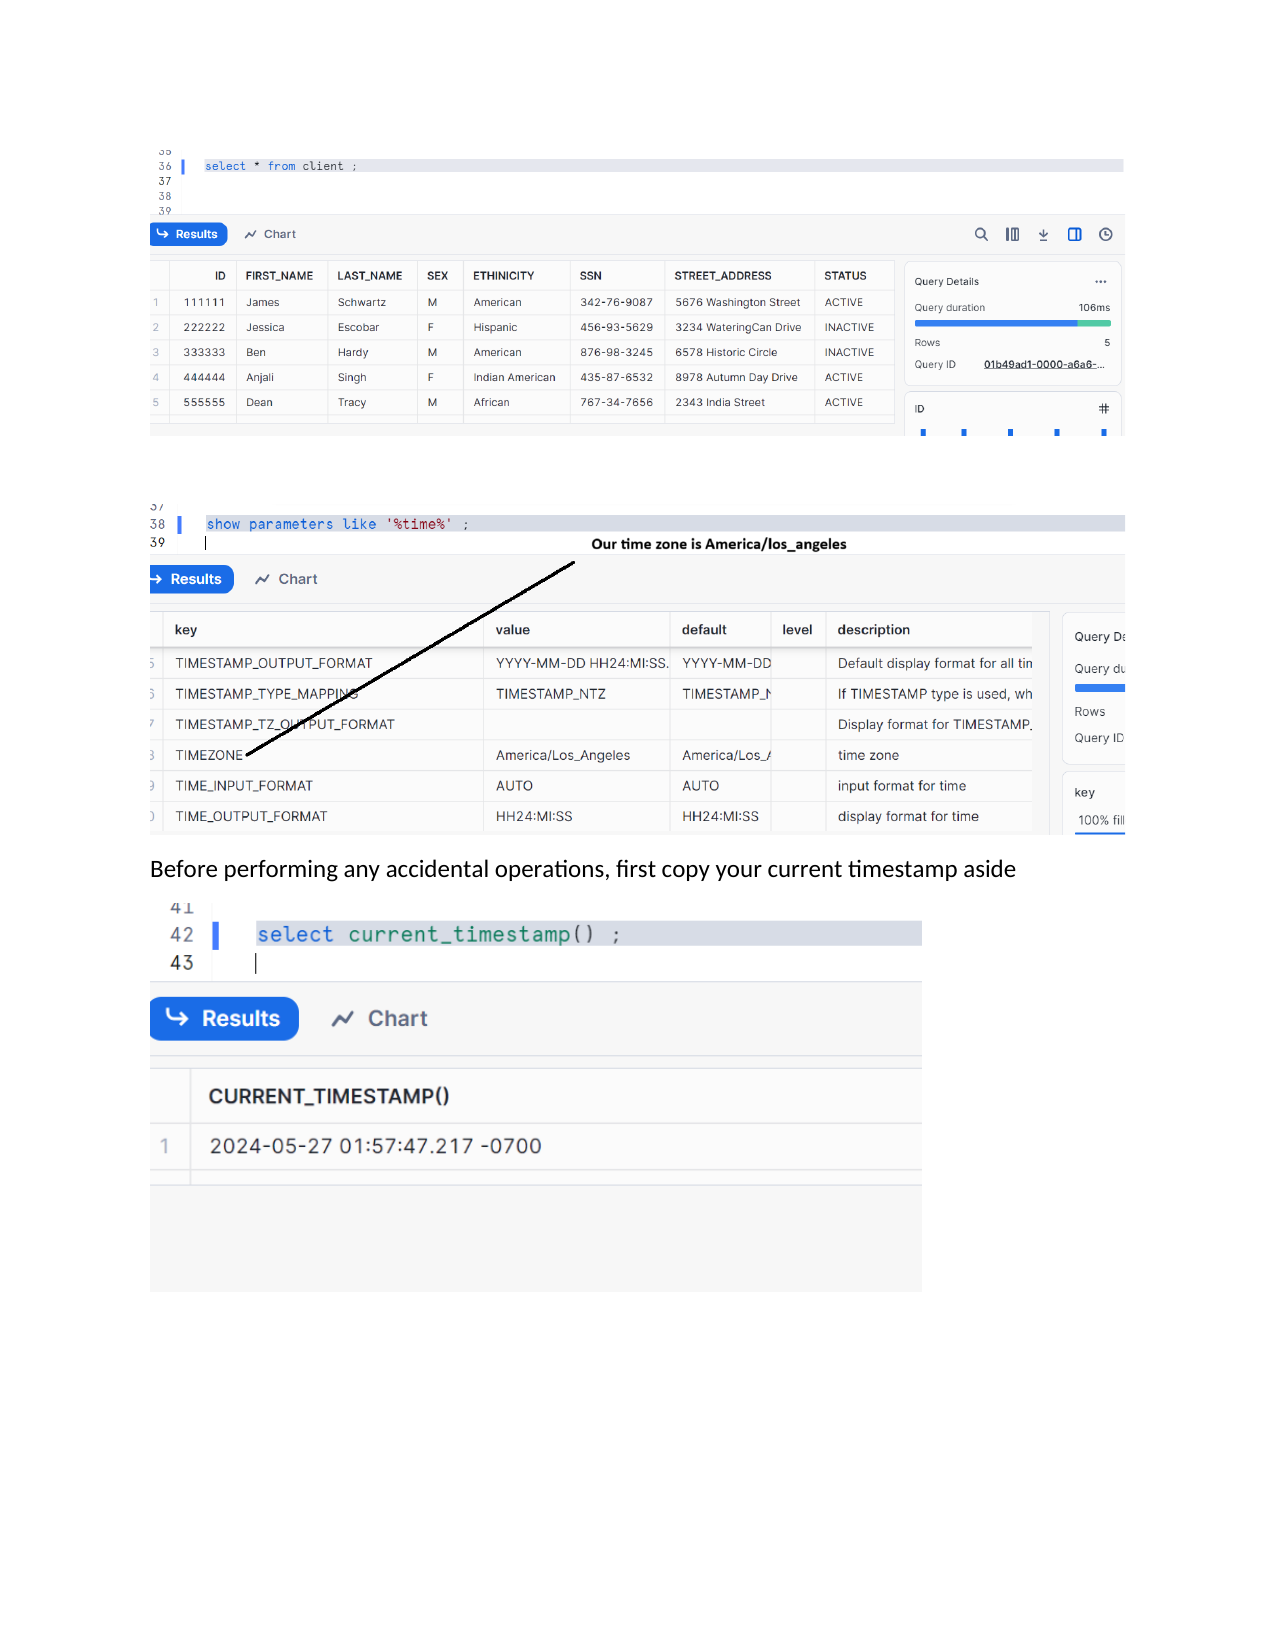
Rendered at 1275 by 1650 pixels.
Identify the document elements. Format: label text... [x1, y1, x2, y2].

picture [150, 903, 922, 1292]
text Before performing any accidental operations, first copy your current timestamp aside [150, 853, 1125, 884]
picture [150, 150, 1125, 436]
picture [150, 504, 1125, 835]
